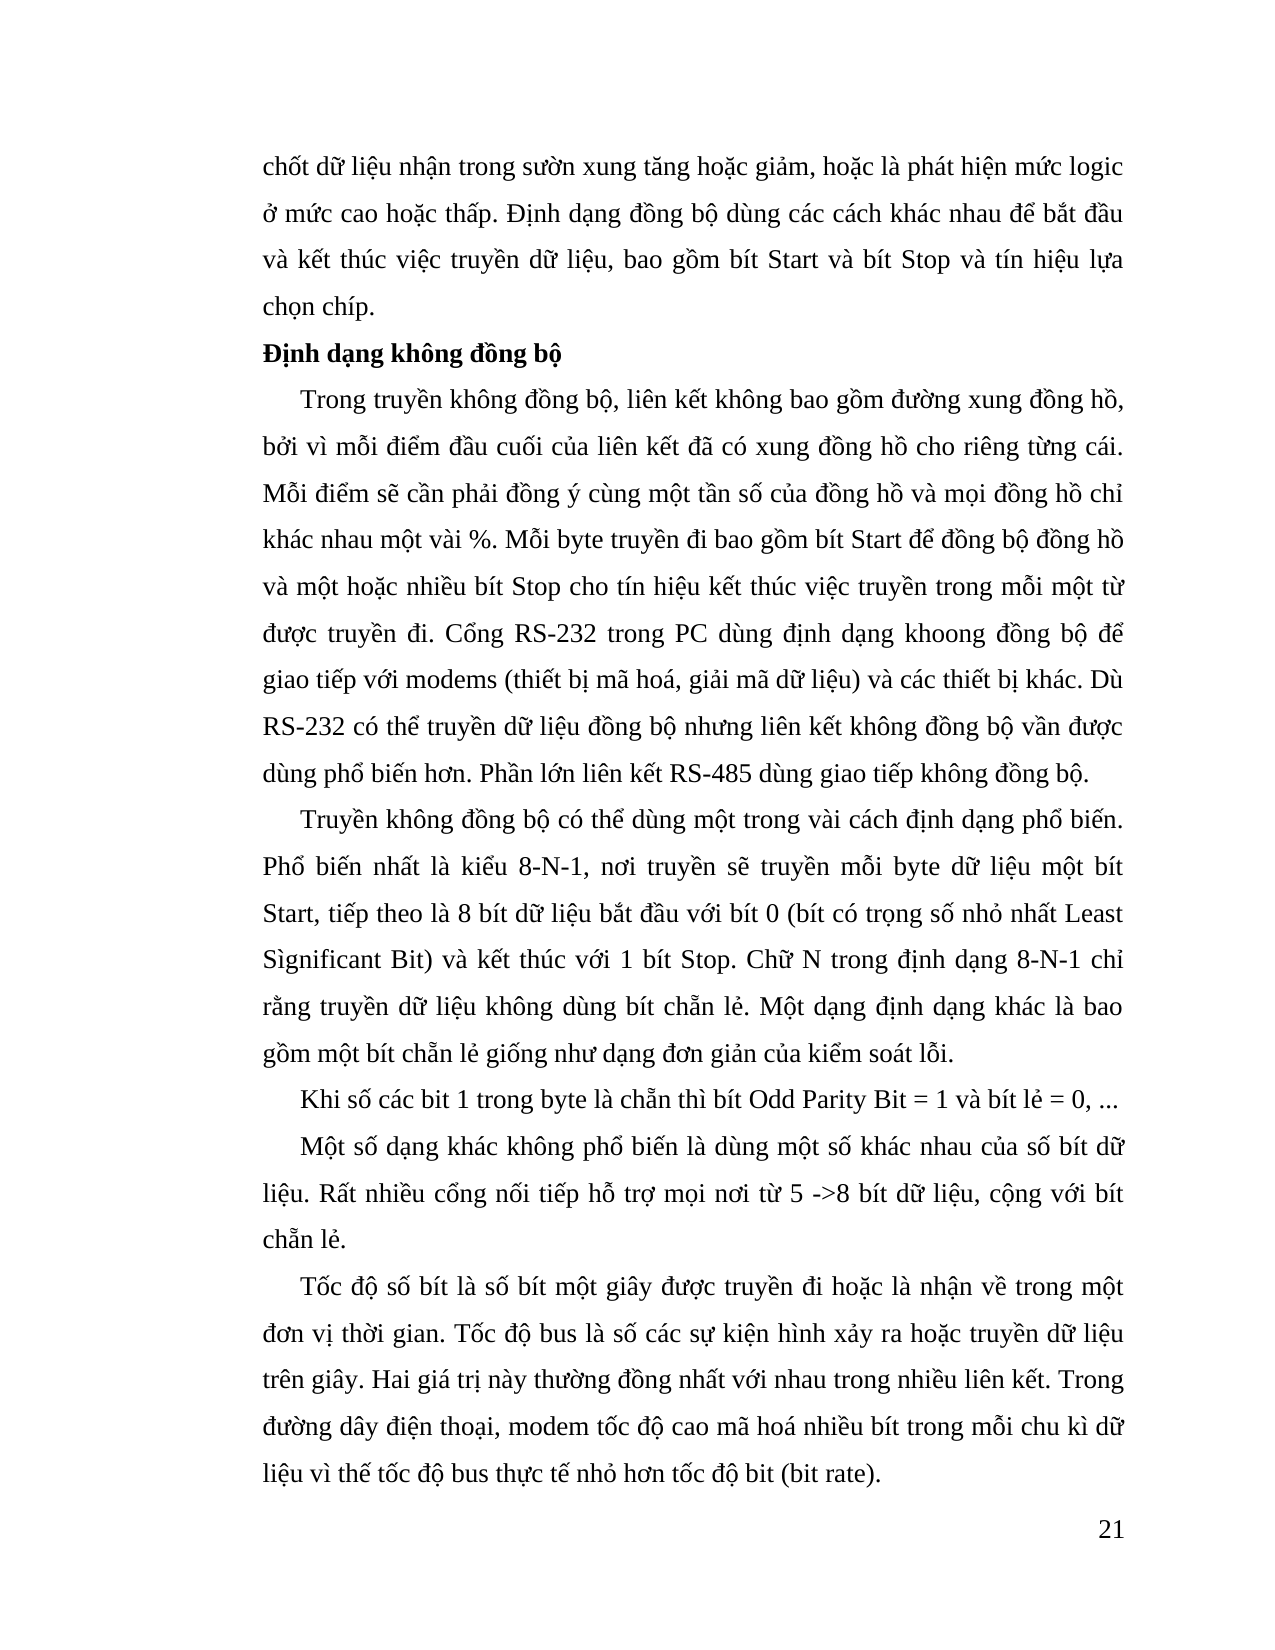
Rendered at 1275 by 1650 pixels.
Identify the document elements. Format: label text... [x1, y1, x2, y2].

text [262, 150, 1125, 321]
text Truyền không đồng bộ có thể dùng một trong vài cách định dạng phổ biến. Phổ biến nhất là kiểu 8-N-1, nơi truyền sẽ truyền mỗi byte dữ liệu một bít Start, tiếp theo là 8 bít dữ liệu bắt đầu với bít 0 (bít có trọng số nhỏ nhất Least Sìgnificant Bit) và kết thúc với 1 bít Stop. Chữ N trong định dạng 8-N-1 chỉ rằng truyền dữ liệu không dùng bít chẵn lẻ. Một dạng định dạng khác là bao gồm một bít chẵn lẻ giống như dạng đơn giản của kiểm soát lỗi. [262, 803, 1125, 1068]
text Trong truyền không đồng bộ, liên kết không bao gồm đường xung đồng hồ, bởi vì mỗi điểm đầu cuối của liên kết đã có xung đồng hồ cho riêng từng cái. Mỗi điểm sẽ cần phải đồng ý cùng một tần số của đồng hồ và mọi đồng hồ chỉ khác nhau một vài %. Mỗi byte truyền đi bao gồm bít Start để đồng bộ đồng hồ và một hoặc nhiều bít Stop cho tín hiệu kết thúc việc truyền trong mỗi một từ được truyền đi. Cổng RS-232 trong PC dùng định dạng khoong đồng bộ để giao tiếp với modems (thiết bị mã hoá, giải mã dữ liệu) và các thiết bị khác. Dù RS-232 có thể truyền dữ liệu đồng bộ nhưng liên kết không đồng bộ vần được dùng phổ biến hơn. Phần lớn liên kết RS-485 dùng giao tiếp không đồng bộ. [262, 383, 1125, 788]
text Một số dạng khác không phổ biến là dùng một số khác nhau của số bít dữ liệu. Rất nhiều cổng nối tiếp hỗ trợ mọi nơi từ 5 ->8 bít dữ liệu, cộng với bít chẵn lẻ. [262, 1130, 1125, 1254]
text Tốc độ số bít là số bít một giây được truyền đi hoặc là nhận về trong một đơn vị thời gian. Tốc độ bus là số các sự kiện hình xảy ra hoặc truyền dữ liệu trên giây. Hai giá trị này thường đồng nhất với nhau trong nhiều liên kết. Trong đường dây điện thoại, modem tốc độ cao mã hoá nhiều bít trong mỗi chu kì dữ liệu vì thế tốc độ bus thực tế nhỏ hơn tốc độ bit (bit rate). [262, 1270, 1125, 1488]
text Định dạng không đồng bộ [187, 337, 1125, 368]
text Khi số các bit 1 trong byte là chẵn thì bít Odd Parity Bit = 1 và bít lẻ = 0, ... [262, 1083, 1125, 1114]
